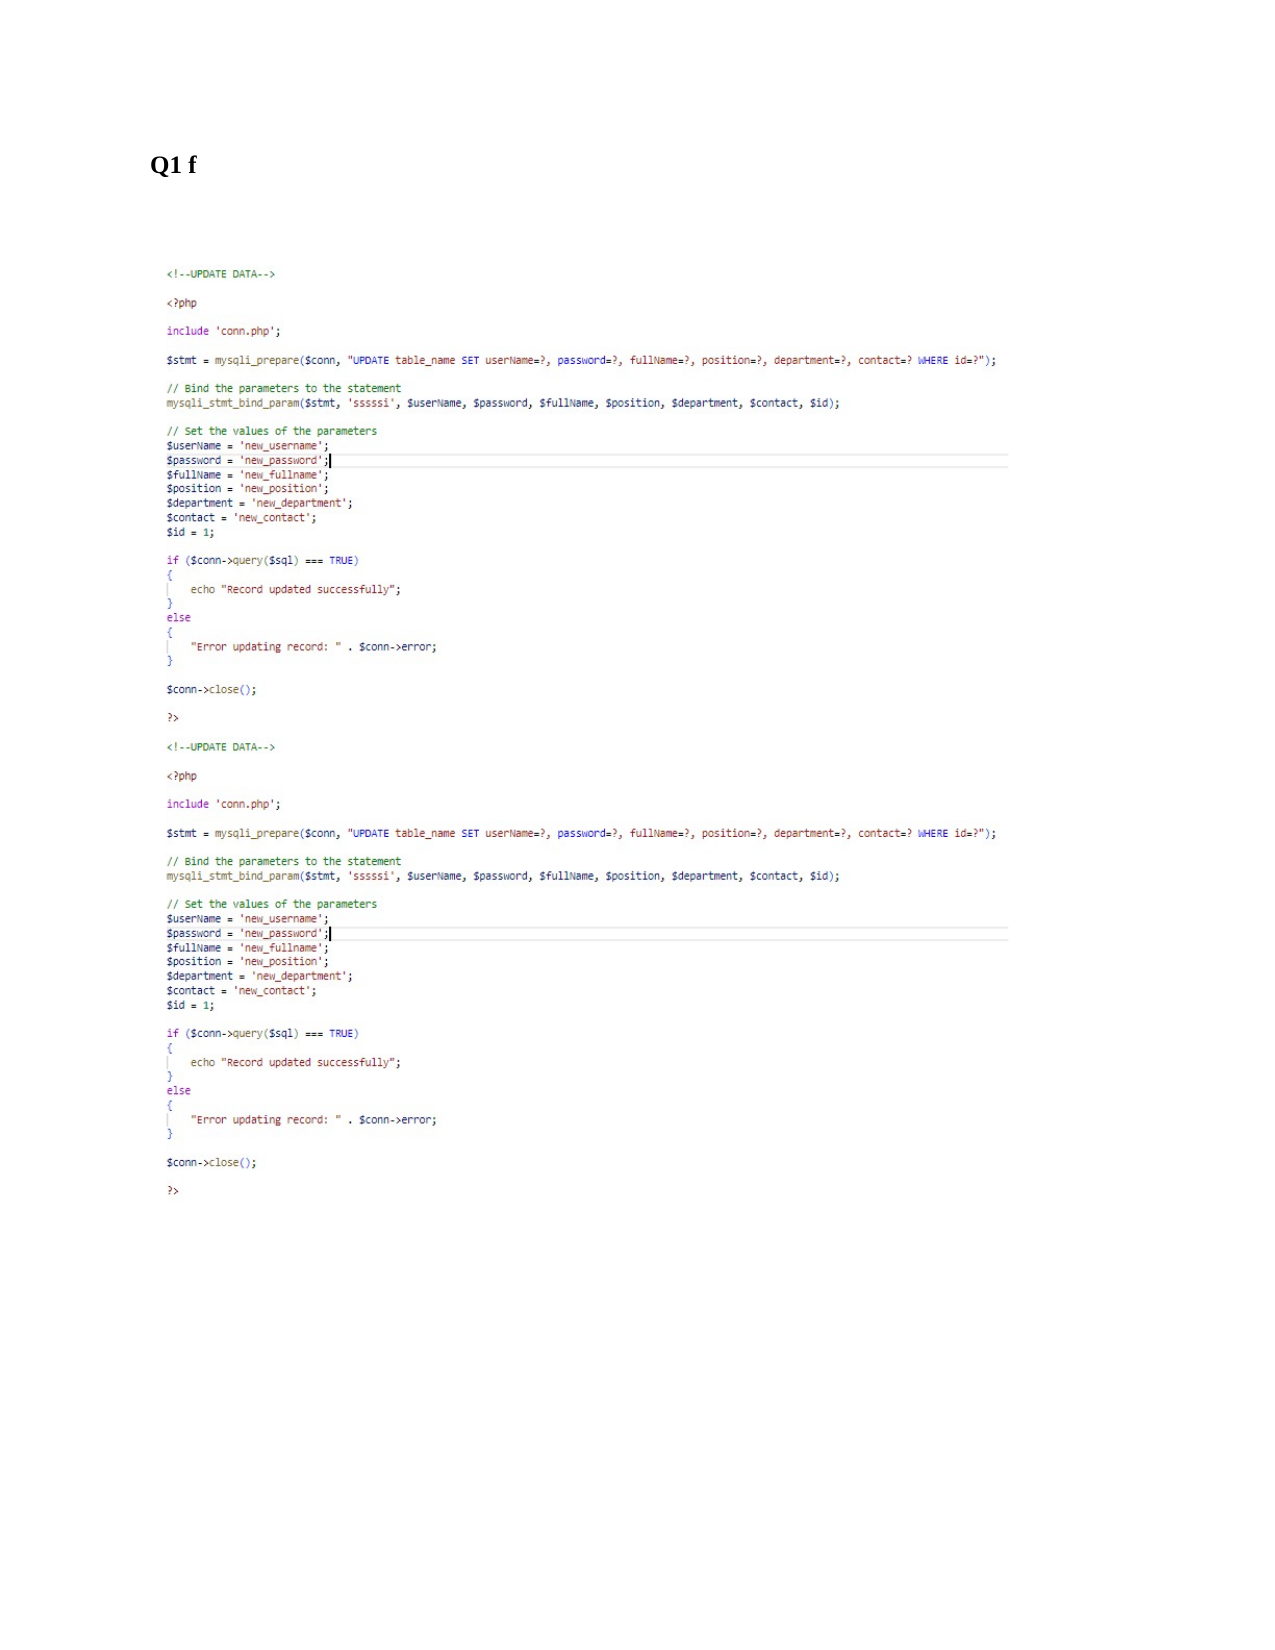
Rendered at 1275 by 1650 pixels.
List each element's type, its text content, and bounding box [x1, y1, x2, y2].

text Q1 f [150, 150, 1125, 179]
picture [150, 265, 1009, 1211]
